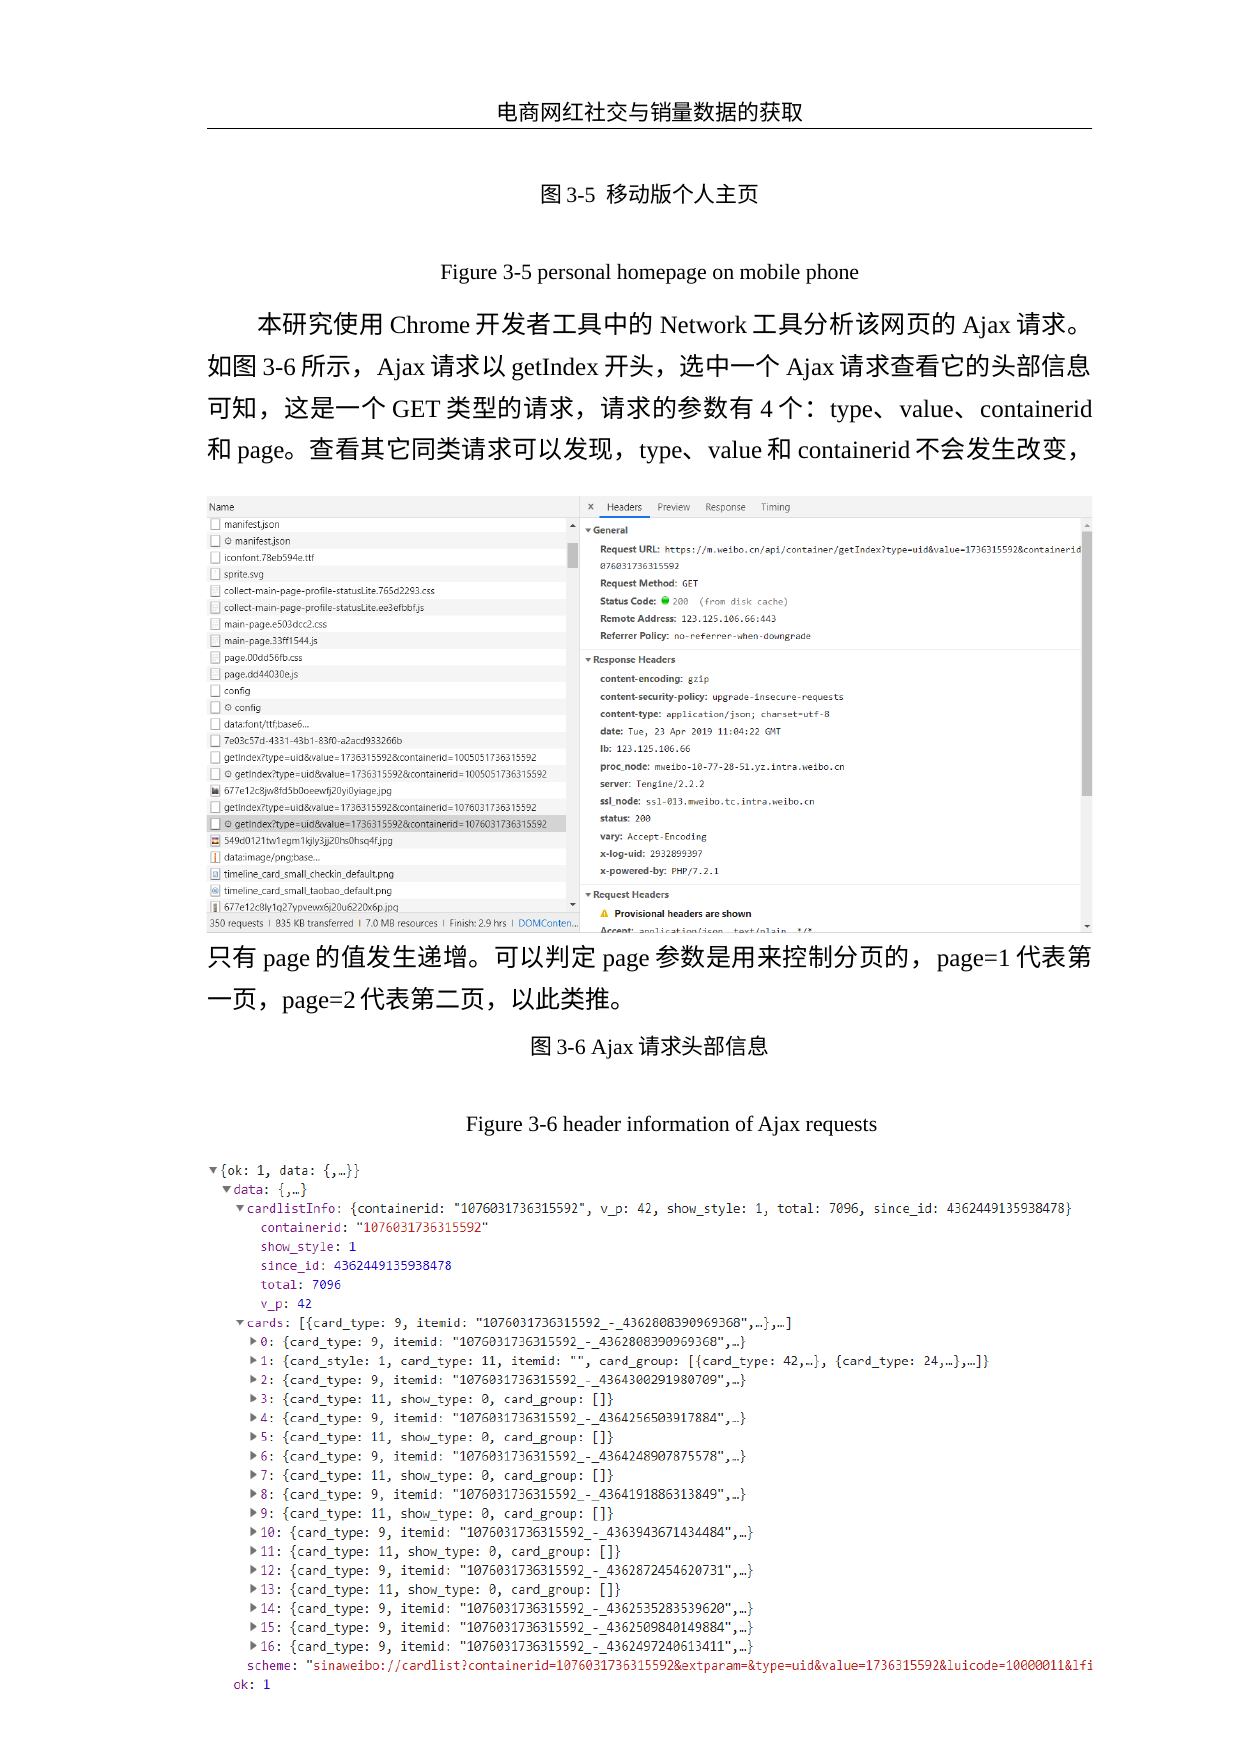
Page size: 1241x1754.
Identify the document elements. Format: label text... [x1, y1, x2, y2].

text 图3-5 移动版个人主页 [207, 177, 1092, 209]
text Figure 3-6 header information of Ajax requests [207, 1098, 1092, 1140]
picture [206, 496, 1093, 934]
text 图3-6 Ajax请求头部信息 [207, 1029, 1092, 1061]
text 本研究使用Chrome开发者工具中的Network工具分析该网页的Ajax请求。如图3-6所示，Ajax请求以getIndex开头，选中一个Ajax请求查看它的头部信息可知，这是一个GET类型的请求，请求的参数有4个：type、value、containerid和page。查看其它同类请求可以发现，type、value和containerid不会发生改变，只有page的值发生递增。可以判定page参数是用来控制分页的，page=1代表第一页，page=2代表第二页，以此类推。 [207, 934, 1092, 1017]
text 本研究使用Chrome开发者工具中的Network工具分析该网页的Ajax请求。如图3-6所示，Ajax请求以getIndex开头，选中一个Ajax请求查看它的头部信息可知，这是一个GET类型的请求，请求的参数有4个：type、value、containerid和page。查看其它同类请求可以发现，type、value和containerid不会发生改变，只有page的值发生递增。可以判定page参数是用来控制分页的，page=1代表第一页，page=2代表第二页，以此类推。 [207, 301, 1092, 496]
picture [206, 1163, 1093, 1719]
text Figure 3-5 personal homepage on mobile phone [207, 246, 1092, 288]
